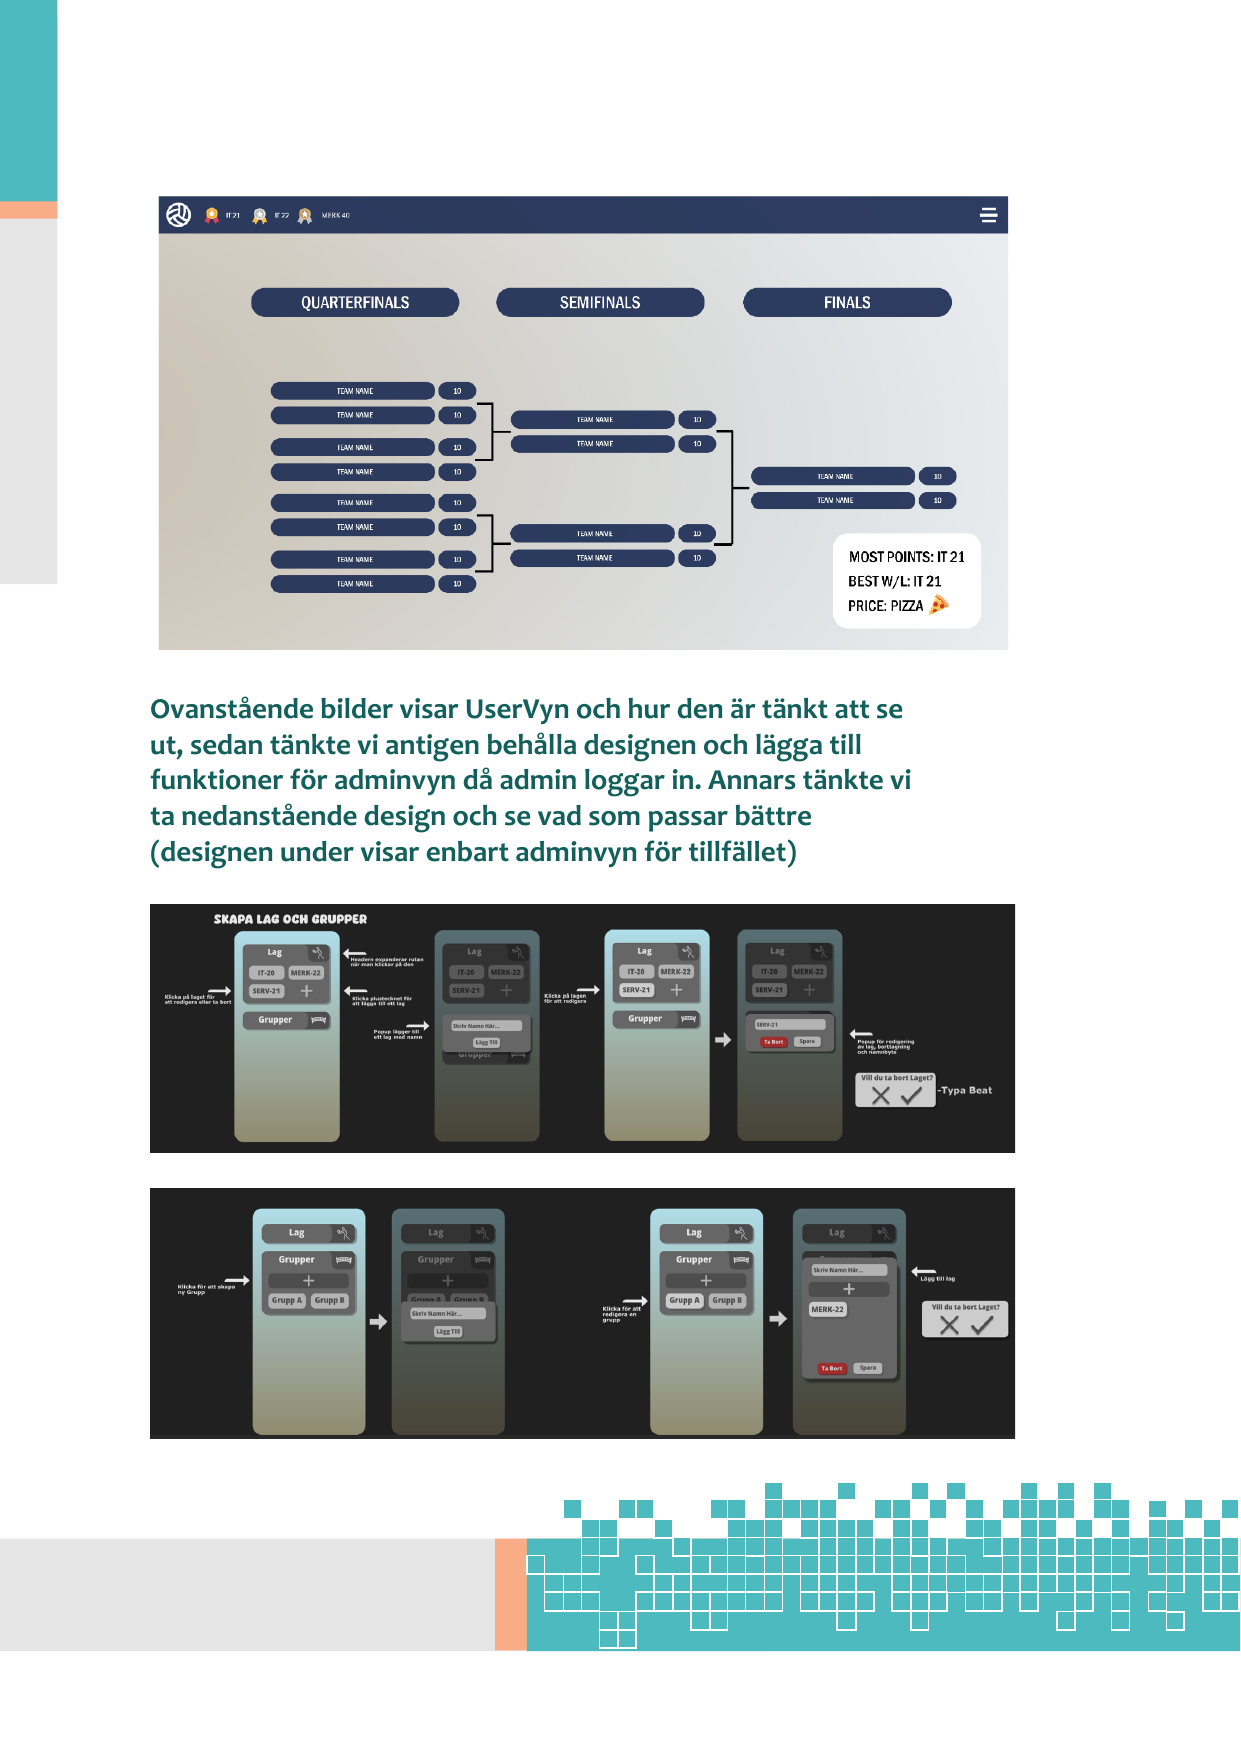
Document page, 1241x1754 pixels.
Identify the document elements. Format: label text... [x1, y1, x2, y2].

picture [150, 904, 1016, 1153]
text Ovanstående bilder visar UserVyn och hur den är tänkt att se ut, sedan tänkte vi antigen behålla designen och lägga till funktioner för adminvyn då admin loggar in. Annars tänkte vi ta nedanstående design och se vad som passar bättre (designen under visar enbart adminvyn för tillfället) [150, 691, 940, 869]
picture [150, 187, 1016, 656]
picture [150, 1188, 1016, 1439]
